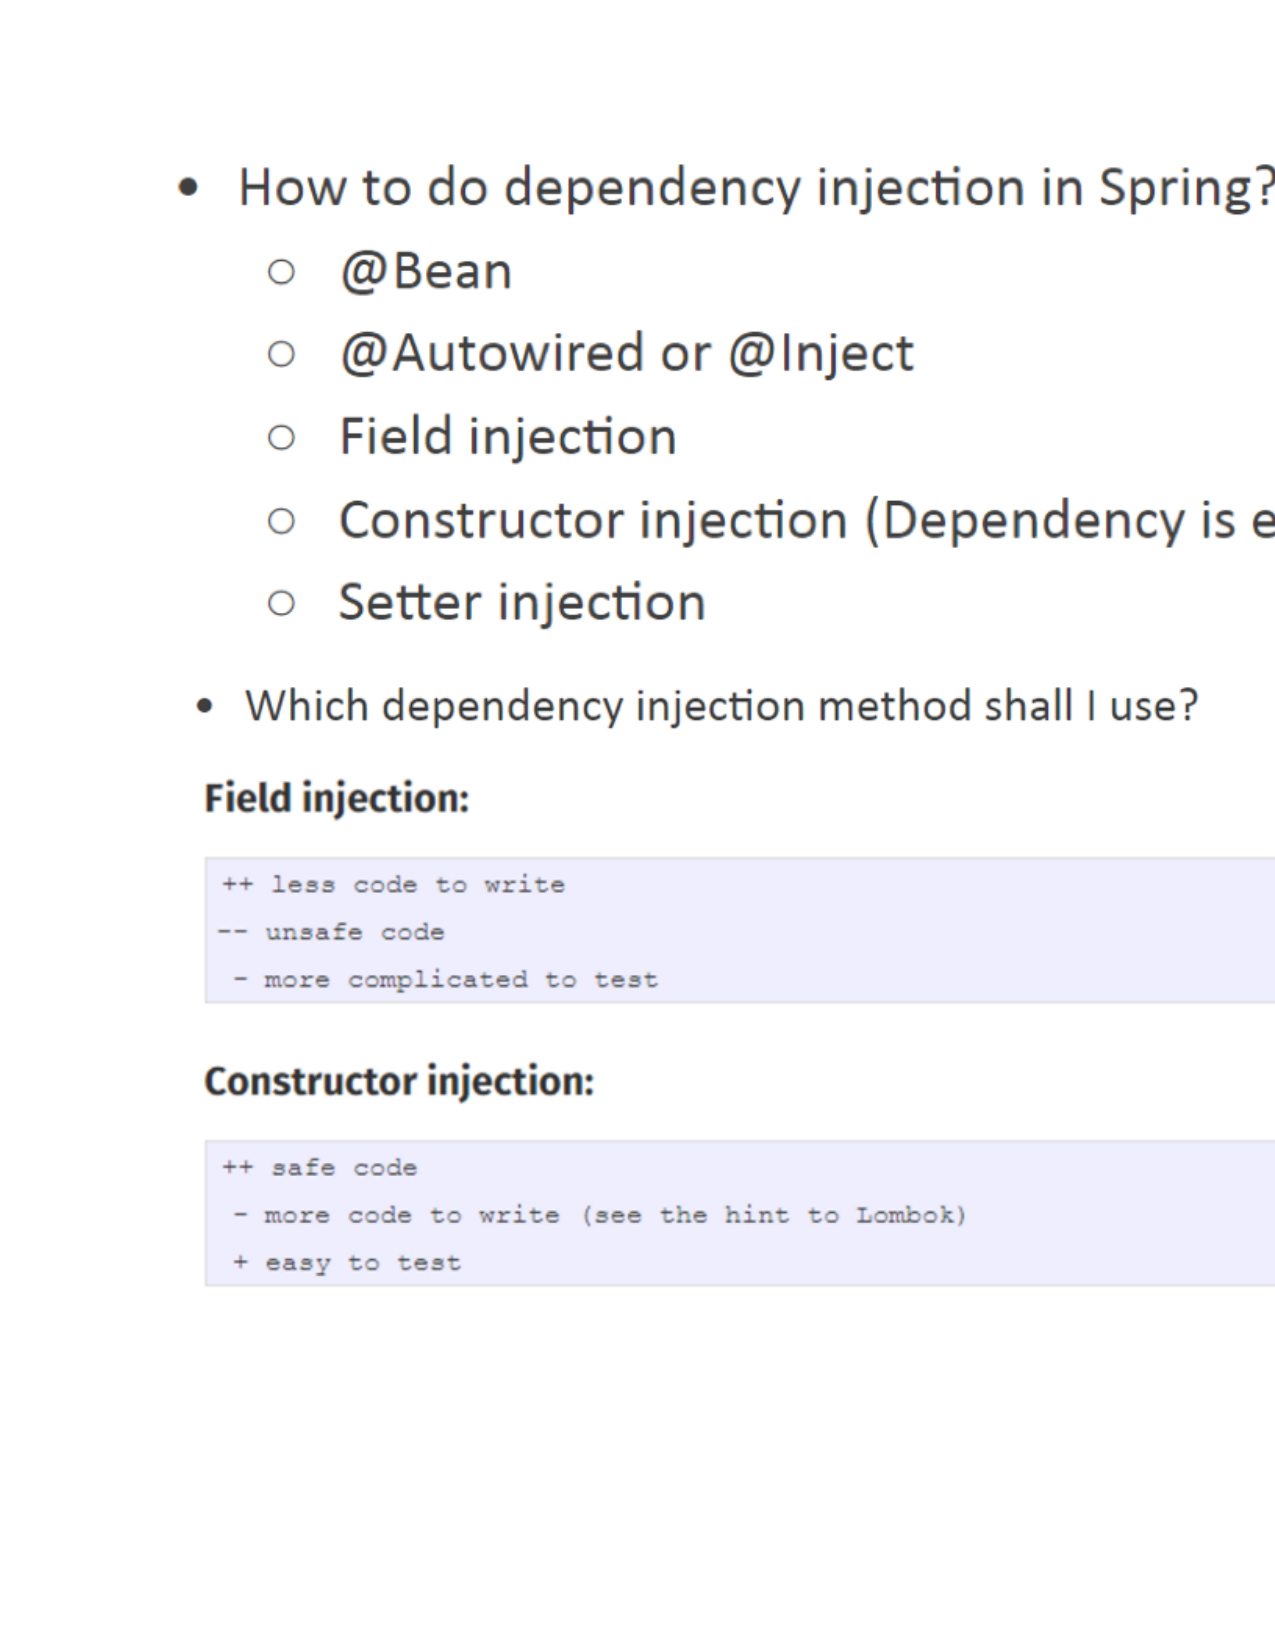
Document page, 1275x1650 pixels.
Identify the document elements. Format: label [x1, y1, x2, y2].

picture [150, 150, 1275, 1367]
